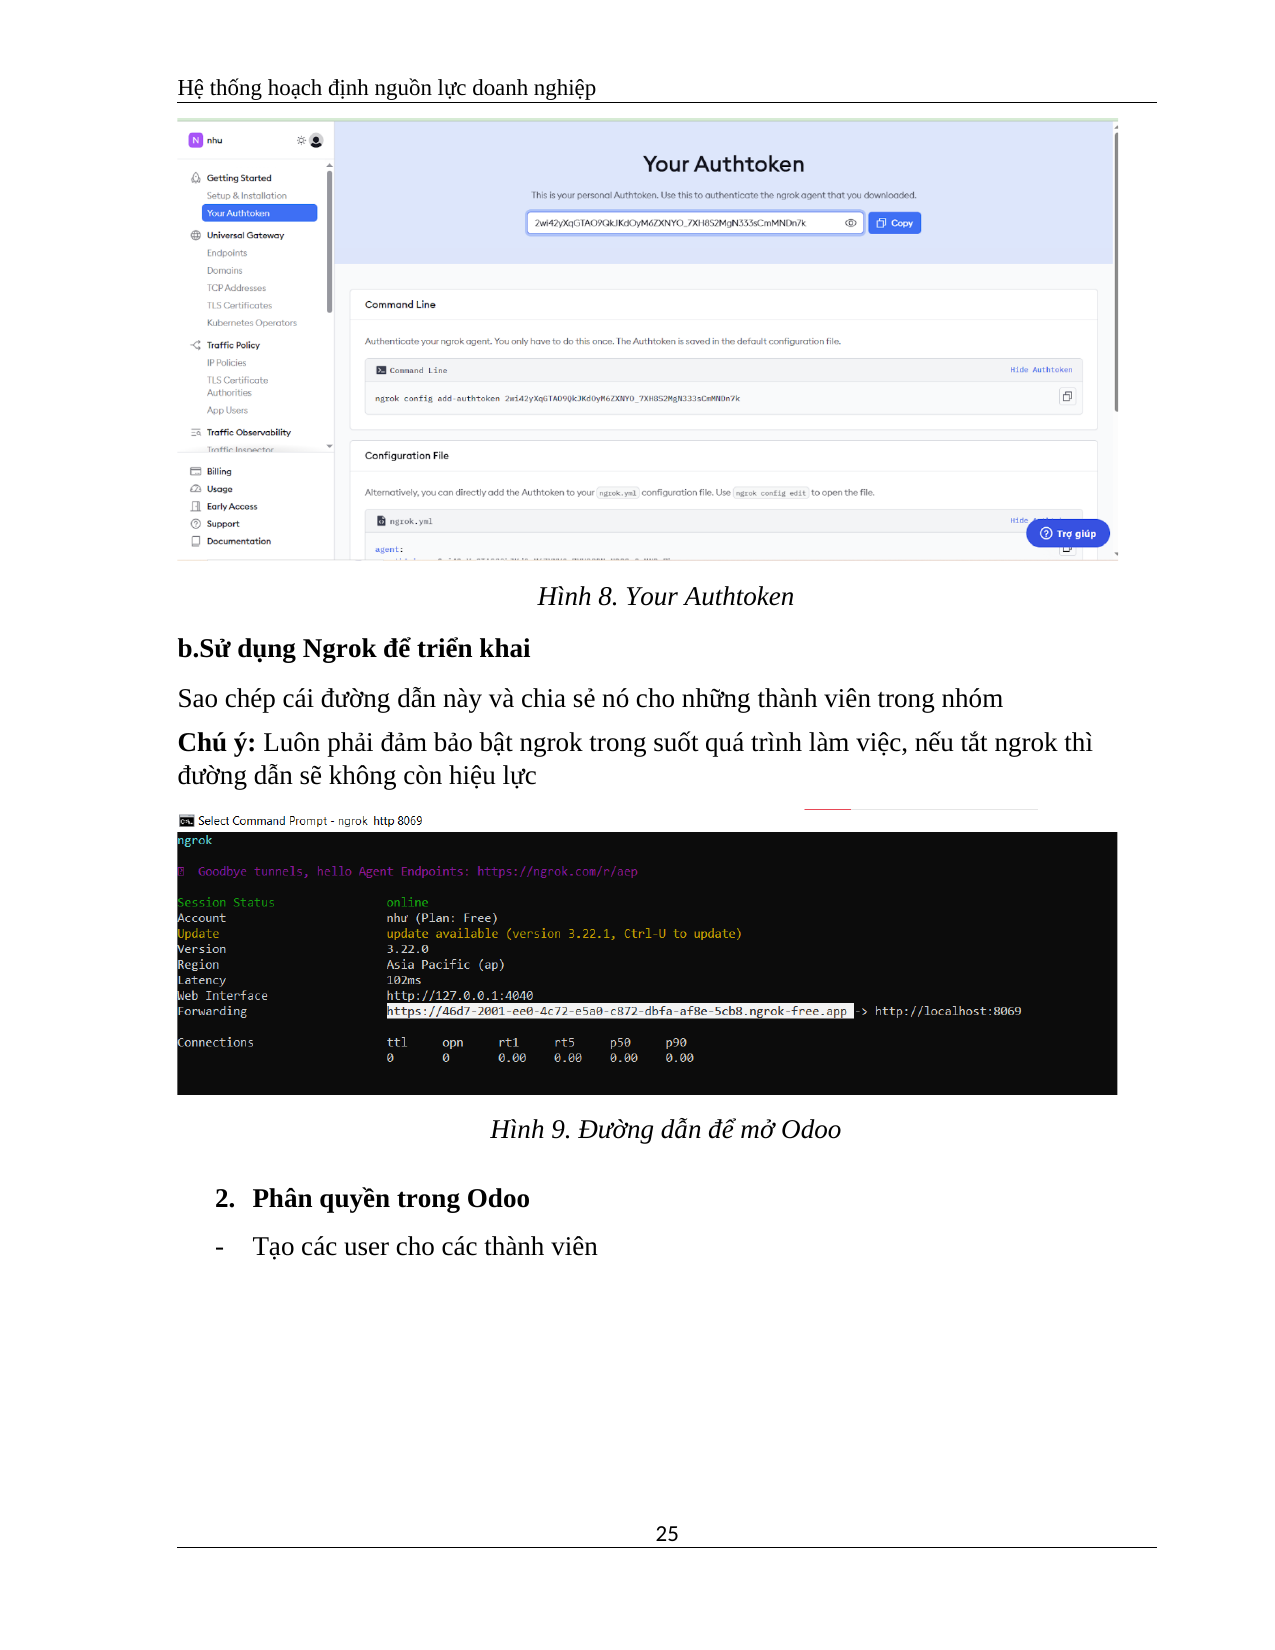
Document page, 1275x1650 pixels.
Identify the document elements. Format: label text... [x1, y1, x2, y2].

text Hình 8. Your Authtoken [177, 580, 1157, 611]
text b.Sử dụng Ngrok để triển khai [177, 632, 1157, 663]
text Hình 9. Đường dẫn để mở Odoo [177, 1114, 1157, 1145]
text Chú ý: Luôn phải đảm bảo bật ngrok trong suốt quá trình làm việc, nếu tắt ngrok thì đường dẫn sẽ không còn hiệu lực [177, 726, 1157, 790]
subtitle Phân quyền trong Odoo [215, 1182, 1157, 1213]
list Tạo các user cho các thành viên [215, 1231, 1157, 1262]
picture [177, 118, 1119, 561]
text Sao chép cái đường dẫn này và chia sẻ nó cho những thành viên trong nhóm [177, 682, 1157, 713]
picture [177, 809, 1118, 1095]
